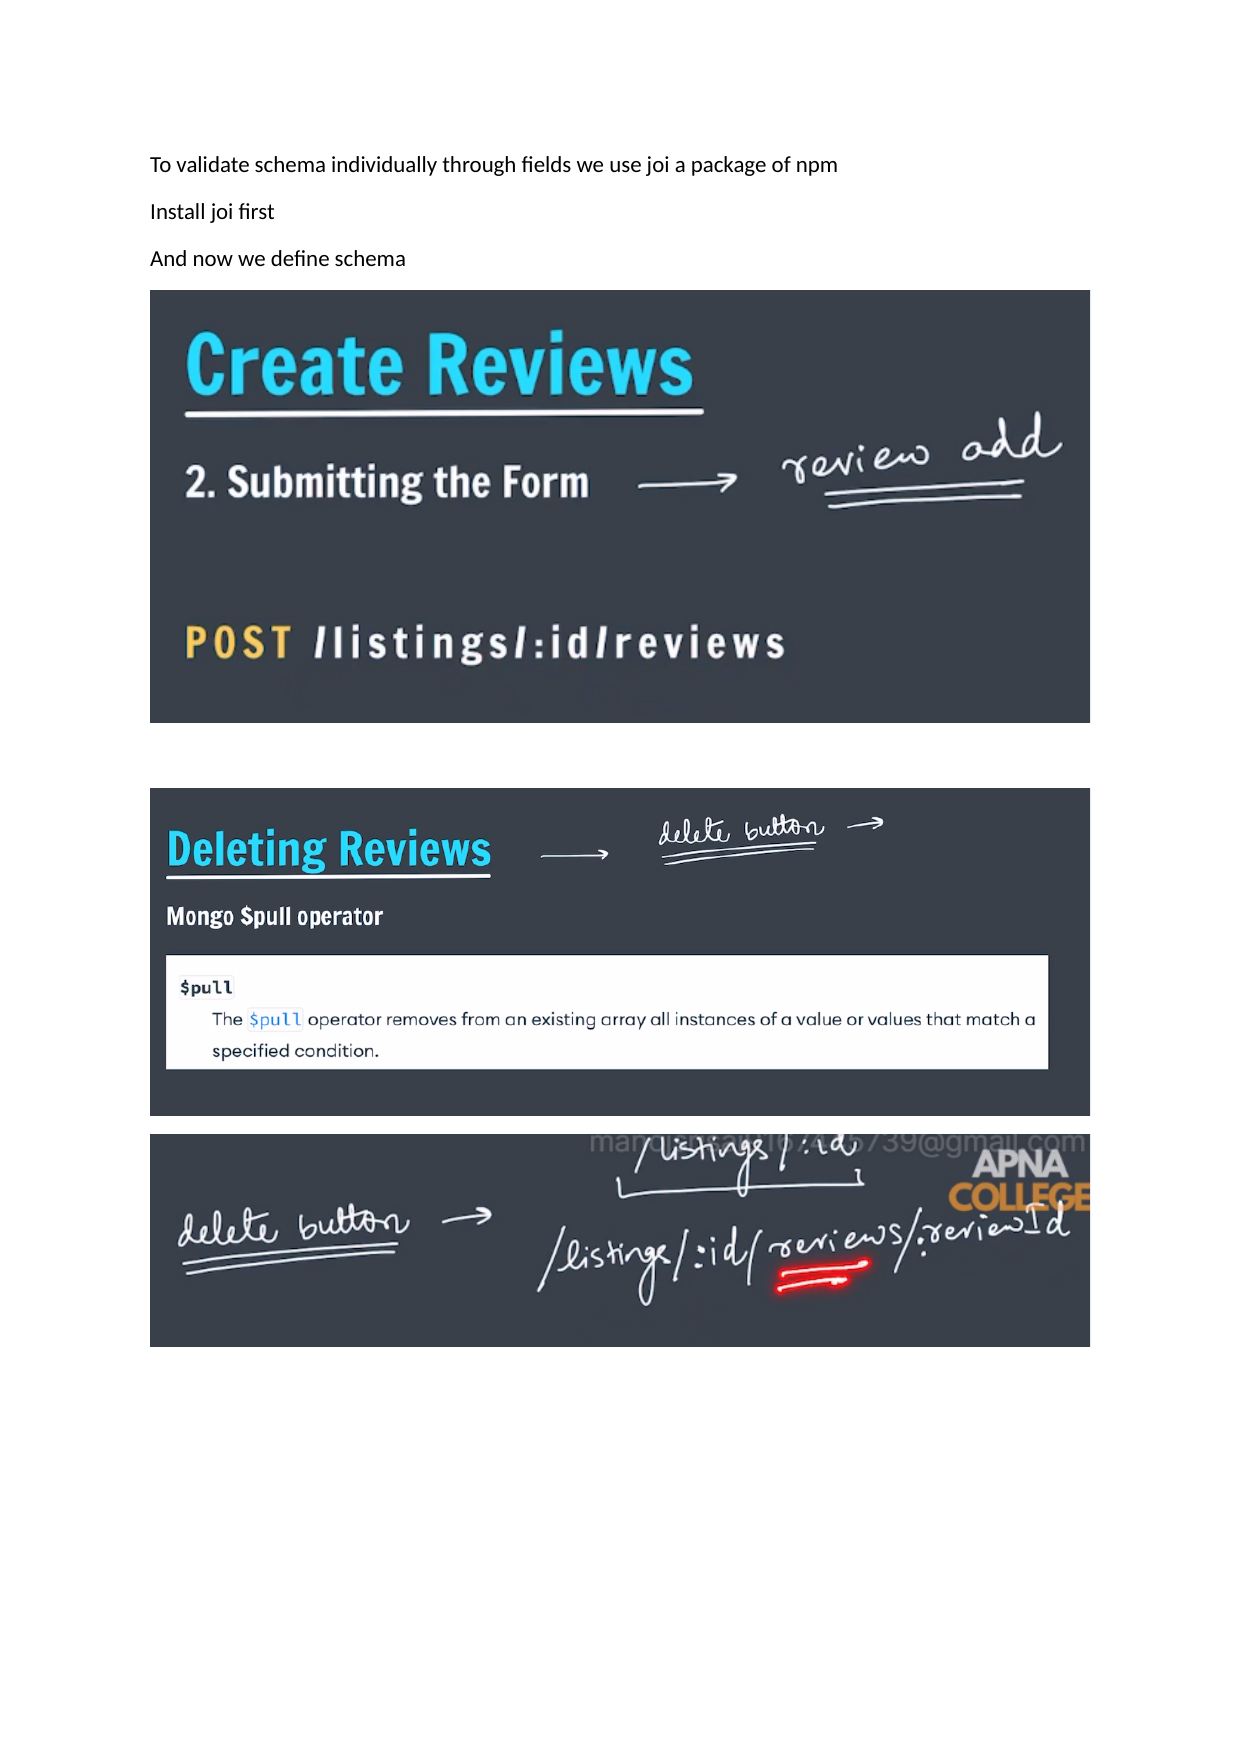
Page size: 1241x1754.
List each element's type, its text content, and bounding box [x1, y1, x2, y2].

picture [150, 788, 1091, 1116]
text And now we define schema [150, 244, 1090, 272]
picture [150, 1134, 1091, 1347]
text Install joi first [150, 197, 1090, 225]
text To validate schema individually through fields we use joi a package of npm [150, 150, 1090, 178]
picture [150, 290, 1091, 723]
